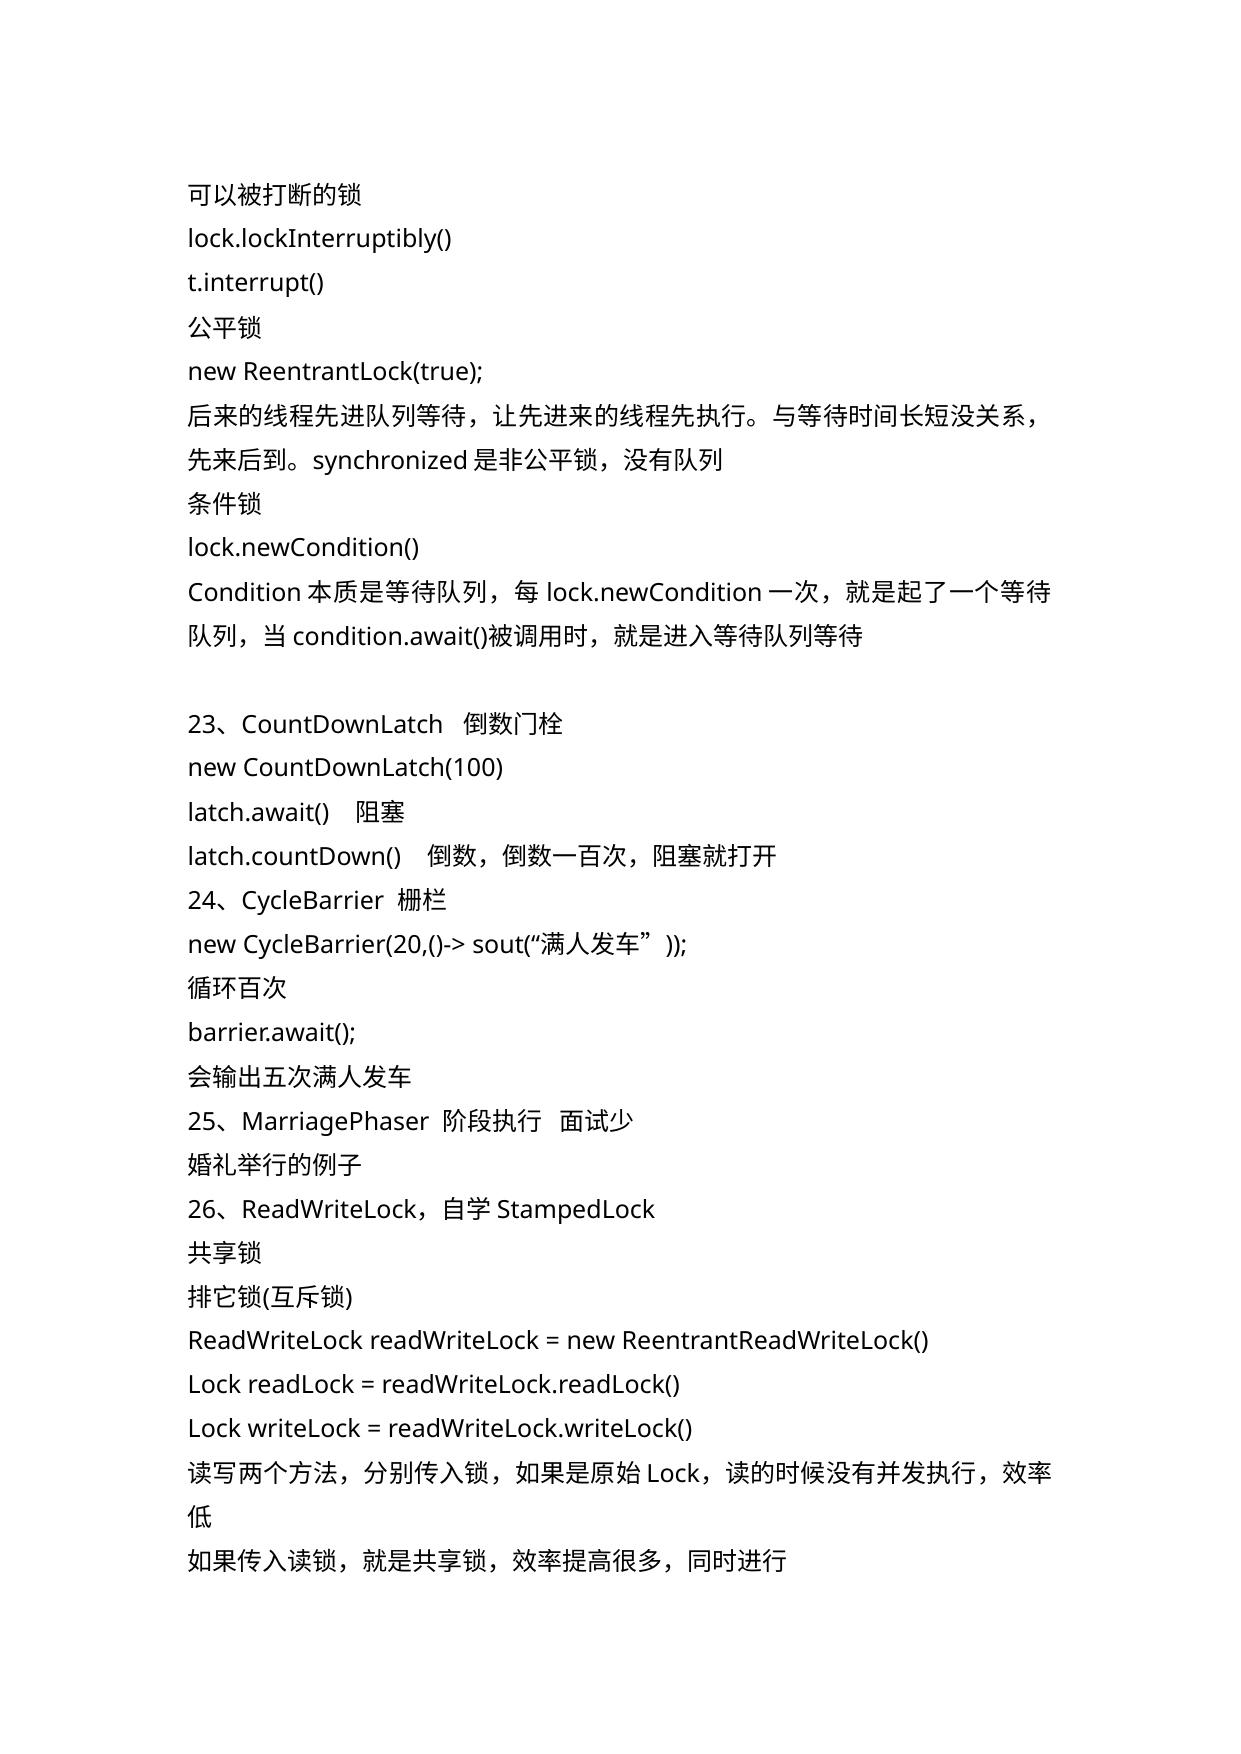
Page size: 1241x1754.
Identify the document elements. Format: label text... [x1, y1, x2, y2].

text t.interrupt() [187, 260, 1053, 304]
text 25、MarriagePhaser 阶段执行 面试少 [187, 1097, 1053, 1141]
text latch.countDown() 倒数，倒数一百次，阻塞就打开 [187, 833, 1053, 877]
text 排它锁(互斥锁) [187, 1273, 1053, 1318]
text 婚礼举行的例子 [187, 1141, 1053, 1185]
text barrier.await(); [187, 1009, 1053, 1053]
text new CountDownLatch(100) [187, 745, 1053, 789]
text 24、CycleBarrier 栅栏 [187, 877, 1053, 921]
text Lock readLock = readWriteLock.readLock() [187, 1362, 1053, 1406]
text 后来的线程先进队列等待，让先进来的线程先执行。与等待时间长短没关系，先来后到。synchronized是非公平锁，没有队列 [187, 392, 1053, 480]
text new CycleBarrier(20,()-> sout(“满人发车”)); [187, 921, 1053, 965]
text 会输出五次满人发车 [187, 1053, 1053, 1097]
text 可以被打断的锁 [187, 172, 1053, 216]
text ReadWriteLock readWriteLock = new ReentrantReadWriteLock() [187, 1318, 1053, 1362]
text 共享锁 [187, 1229, 1053, 1273]
text lock.lockInterruptibly() [187, 216, 1053, 260]
text 23、CountDownLatch 倒数门栓 [187, 701, 1053, 745]
text 循环百次 [187, 965, 1053, 1009]
text 如果传入读锁，就是共享锁，效率提高很多，同时进行 [187, 1538, 1053, 1582]
text 公平锁 [187, 304, 1053, 348]
text Condition本质是等待队列，每lock.newCondition一次，就是起了一个等待队列，当condition.await()被调用时，就是进入等待队列等待 [187, 568, 1053, 657]
text 读写两个方法，分别传入锁，如果是原始Lock，读的时候没有并发执行，效率低 [187, 1450, 1053, 1538]
text latch.await() 阻塞 [187, 789, 1053, 833]
text Lock writeLock = readWriteLock.writeLock() [187, 1406, 1053, 1450]
text 26、ReadWriteLock，自学StampedLock [187, 1185, 1053, 1229]
text 条件锁 [187, 480, 1053, 524]
text lock.newCondition() [187, 524, 1053, 568]
text new ReentrantLock(true); [187, 348, 1053, 392]
